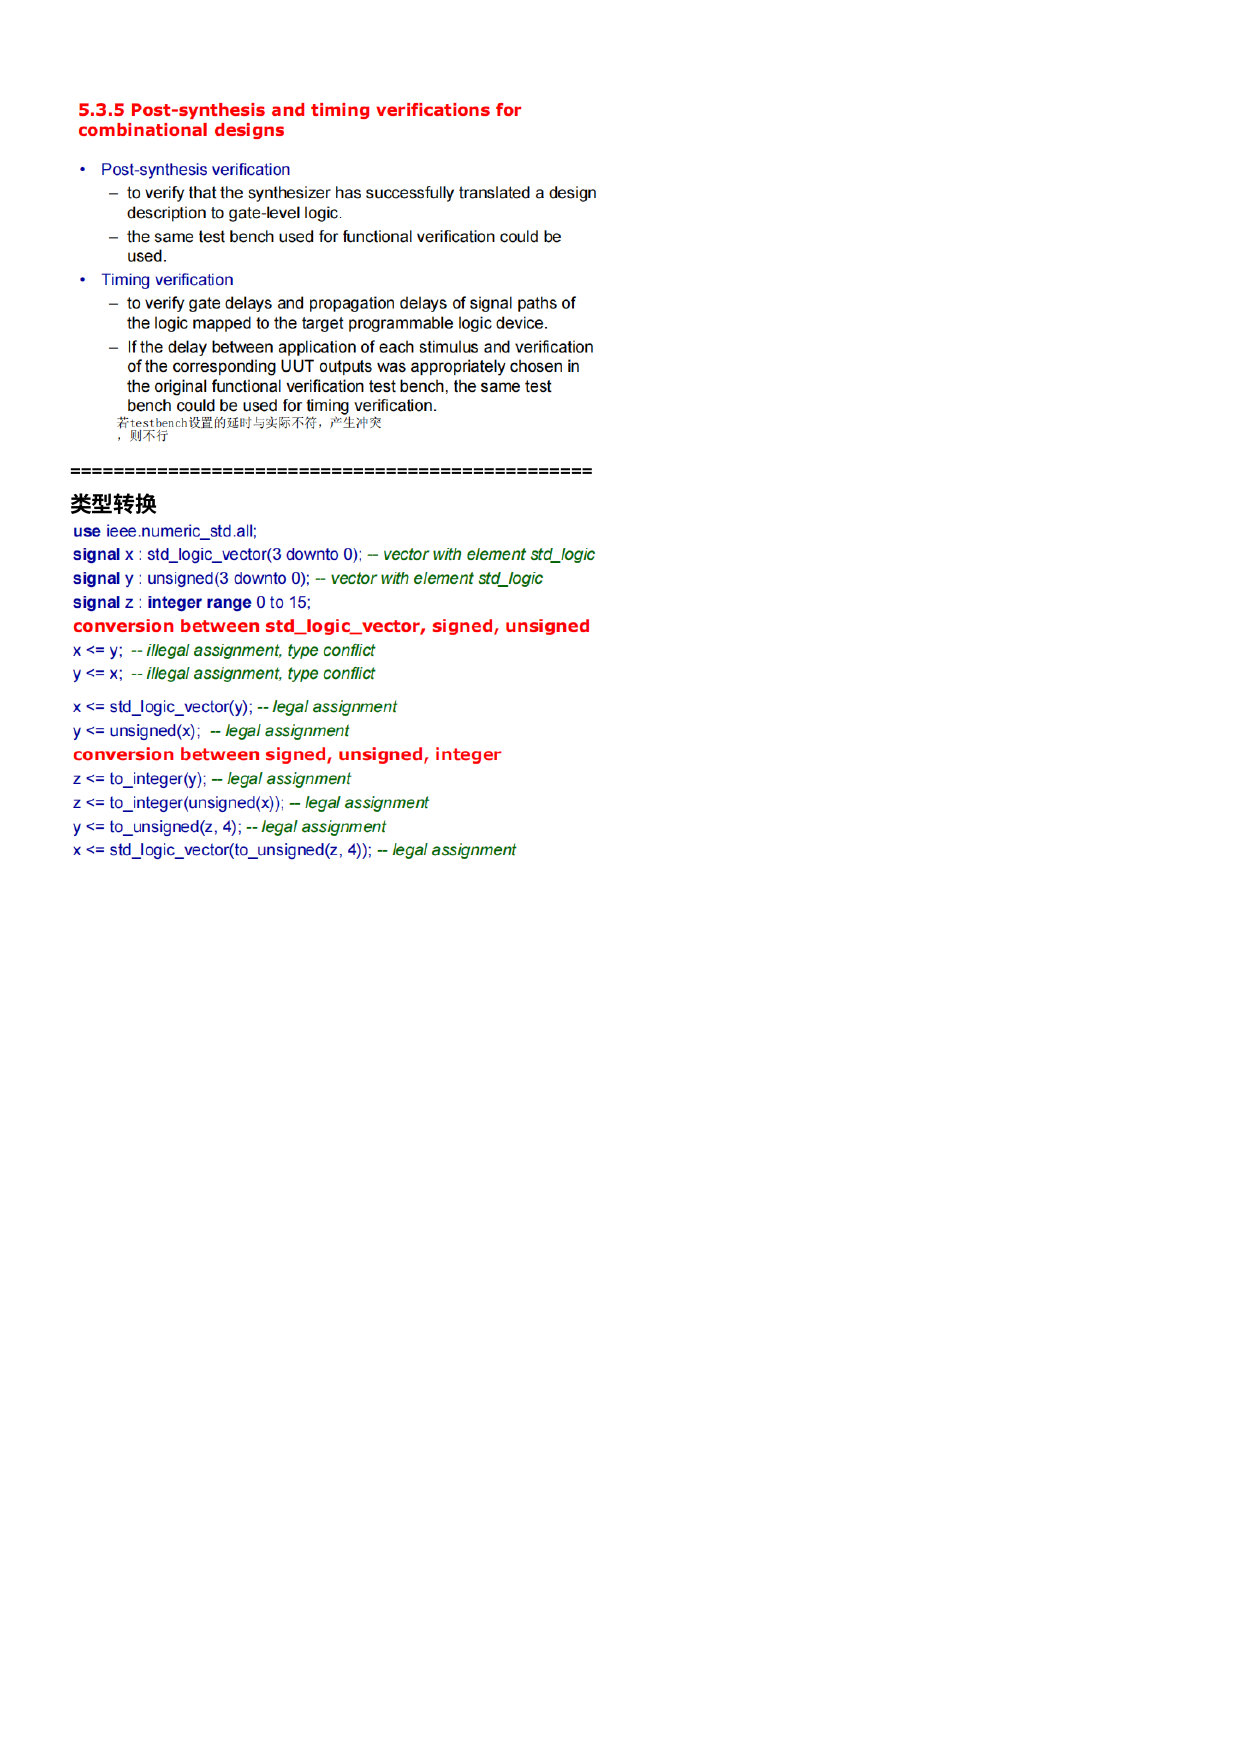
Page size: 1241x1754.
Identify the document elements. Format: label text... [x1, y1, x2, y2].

picture [69, 97, 598, 443]
list ================================================ [70, 454, 598, 487]
list 类型转换 [70, 487, 598, 519]
picture [69, 519, 598, 861]
